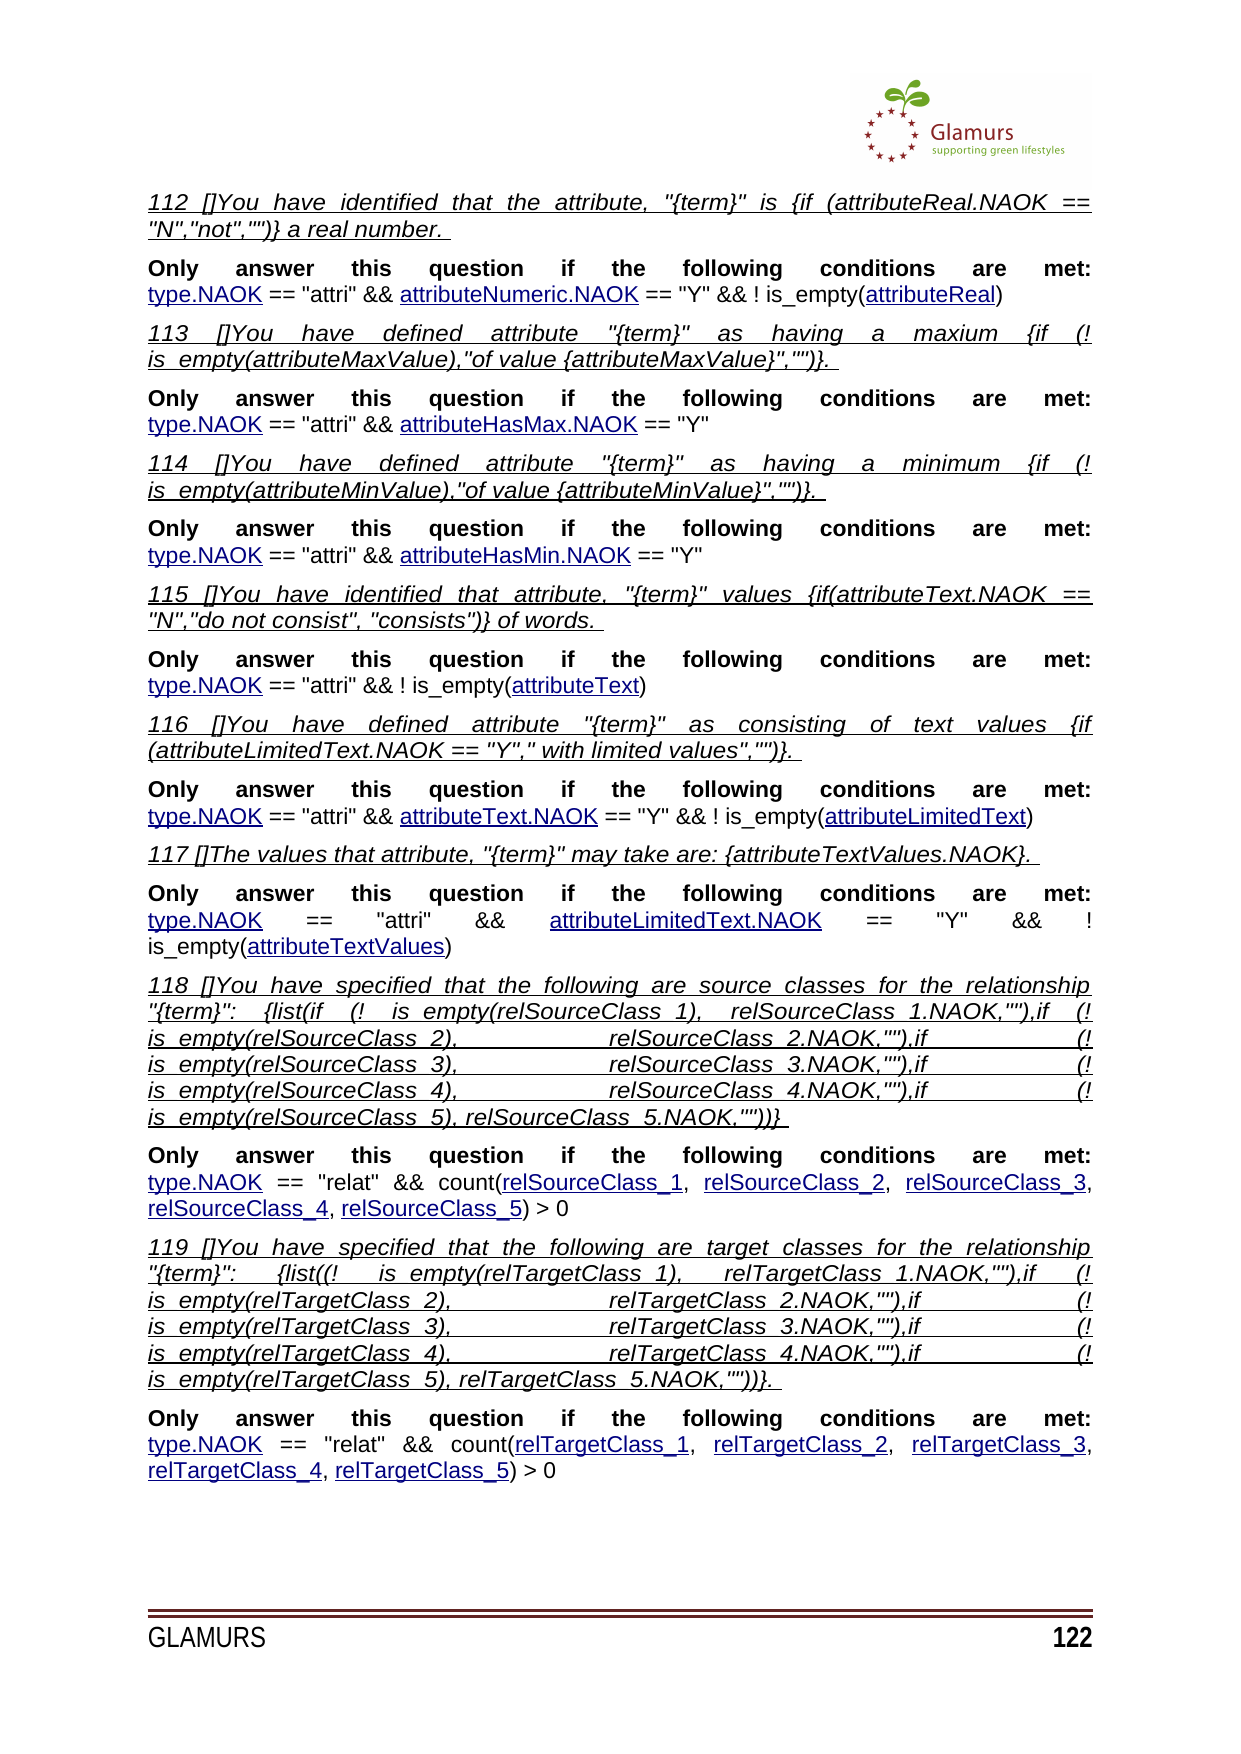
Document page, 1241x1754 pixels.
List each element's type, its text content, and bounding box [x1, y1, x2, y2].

subtitle 116 []You have defined attribute "{term}" as consisting of text values {if (attributeLimitedText.NAOK == "Y"," with limited values","")}. [148, 711, 1093, 734]
text Only answer this question if the following conditions are met: type.NAOK == "attri" && attributeNumeric.NAOK == "Y" && ! is_empty(attributeReal) [148, 254, 1093, 307]
text Only answer this question if the following conditions are met: type.NAOK == "attri" && attributeText.NAOK == "Y" && ! is_empty(attributeLimitedText) [148, 776, 1093, 829]
subtitle 117 []The values that attribute, "{term}" may take are: {attributeTextValues.NAOK}. [148, 841, 1093, 868]
text Only answer this question if the following conditions are met: type.NAOK == "attri" && attributeHasMax.NAOK == "Y" [148, 385, 1093, 438]
subtitle 112 []You have identified that the attribute, "{term}" is {if (attributeReal.NAOK == "N","not","")} a real number. [148, 189, 1093, 242]
text Only answer this question if the following conditions are met: type.NAOK == "attri" && attributeHasMin.NAOK == "Y" [148, 515, 1093, 568]
subtitle 119 []You have specified that the following are target classes for the relationship "{term}": {list((! is_empty(relTargetClass_1), relTargetClass_1.NAOK,""),if (! is_empty(relTargetClass_2), relTargetClass_2.NAOK,""),if (! is_empty(relTargetClass_3), relTargetClass_3.NAOK,""),if (! is_empty(relTargetClass_4), relTargetClass_4.NAOK,""),if (! is_empty(relTargetClass_5), relTargetClass_5.NAOK,""))}. [148, 1284, 1093, 1310]
text Only answer this question if the following conditions are met: type.NAOK == "relat" && count(relTargetClass_1, relTargetClass_2, relTargetClass_3, relTargetClass_4, relTargetClass_5) > 0 [148, 1405, 1093, 1484]
picture [849, 73, 1093, 190]
subtitle 115 []You have identified that attribute, "{term}" values {if(attributeText.NAOK == "N","do not consist", "consists")} of words. [148, 605, 1093, 633]
text Only answer this question if the following conditions are met: type.NAOK == "attri" && attributeLimitedText.NAOK == "Y" && ! is_empty(attributeTextValues) [148, 880, 1093, 959]
subtitle 115 []You have identified that attribute, "{term}" values {if(attributeText.NAOK == "N","do not consist", "consists")} of words. [148, 581, 1093, 603]
subtitle 114 []You have defined attribute "{term}" as having a minimum {if (!is_empty(attributeMinValue),"of value {attributeMinValue}","")}. [148, 450, 1093, 503]
text Only answer this question if the following conditions are met: type.NAOK == "relat" && count(relSourceClass_1, relSourceClass_2, relSourceClass_3, relSourceClass_4, relSourceClass_5) > 0 [148, 1142, 1093, 1222]
subtitle 116 []You have defined attribute "{term}" as consisting of text values {if (attributeLimitedText.NAOK == "Y"," with limited values","")}. [148, 735, 1093, 764]
subtitle 119 []You have specified that the following are target classes for the relationship "{term}": {list((! is_empty(relTargetClass_1), relTargetClass_1.NAOK,""),if (! is_empty(relTargetClass_2), relTargetClass_2.NAOK,""),if (! is_empty(relTargetClass_3), relTargetClass_3.NAOK,""),if (! is_empty(relTargetClass_4), relTargetClass_4.NAOK,""),if (! is_empty(relTargetClass_5), relTargetClass_5.NAOK,""))}. [148, 1364, 1093, 1392]
subtitle 118 []You have specified that the following are source classes for the relationship "{term}": {list(if (! is_empty(relSourceClass_1), relSourceClass_1.NAOK,""),if (! is_empty(relSourceClass_2), relSourceClass_2.NAOK,""),if (! is_empty(relSourceClass_3), relSourceClass_3.NAOK,""),if (! is_empty(relSourceClass_4), relSourceClass_4.NAOK,""),if (! is_empty(relSourceClass_5), relSourceClass_5.NAOK,""))} [148, 1101, 1093, 1130]
text Only answer this question if the following conditions are met: type.NAOK == "attri" && ! is_empty(attributeText) [148, 646, 1093, 698]
subtitle 113 []You have defined attribute "{term}" as having a maxium {if (!is_empty(attributeMaxValue),"of value {attributeMaxValue}","")}. [148, 320, 1093, 372]
subtitle 118 []You have specified that the following are source classes for the relationship "{term}": {list(if (! is_empty(relSourceClass_1), relSourceClass_1.NAOK,""),if (! is_empty(relSourceClass_2), relSourceClass_2.NAOK,""),if (! is_empty(relSourceClass_3), relSourceClass_3.NAOK,""),if (! is_empty(relSourceClass_4), relSourceClass_4.NAOK,""),if (! is_empty(relSourceClass_5), relSourceClass_5.NAOK,""))} [148, 972, 1093, 1021]
